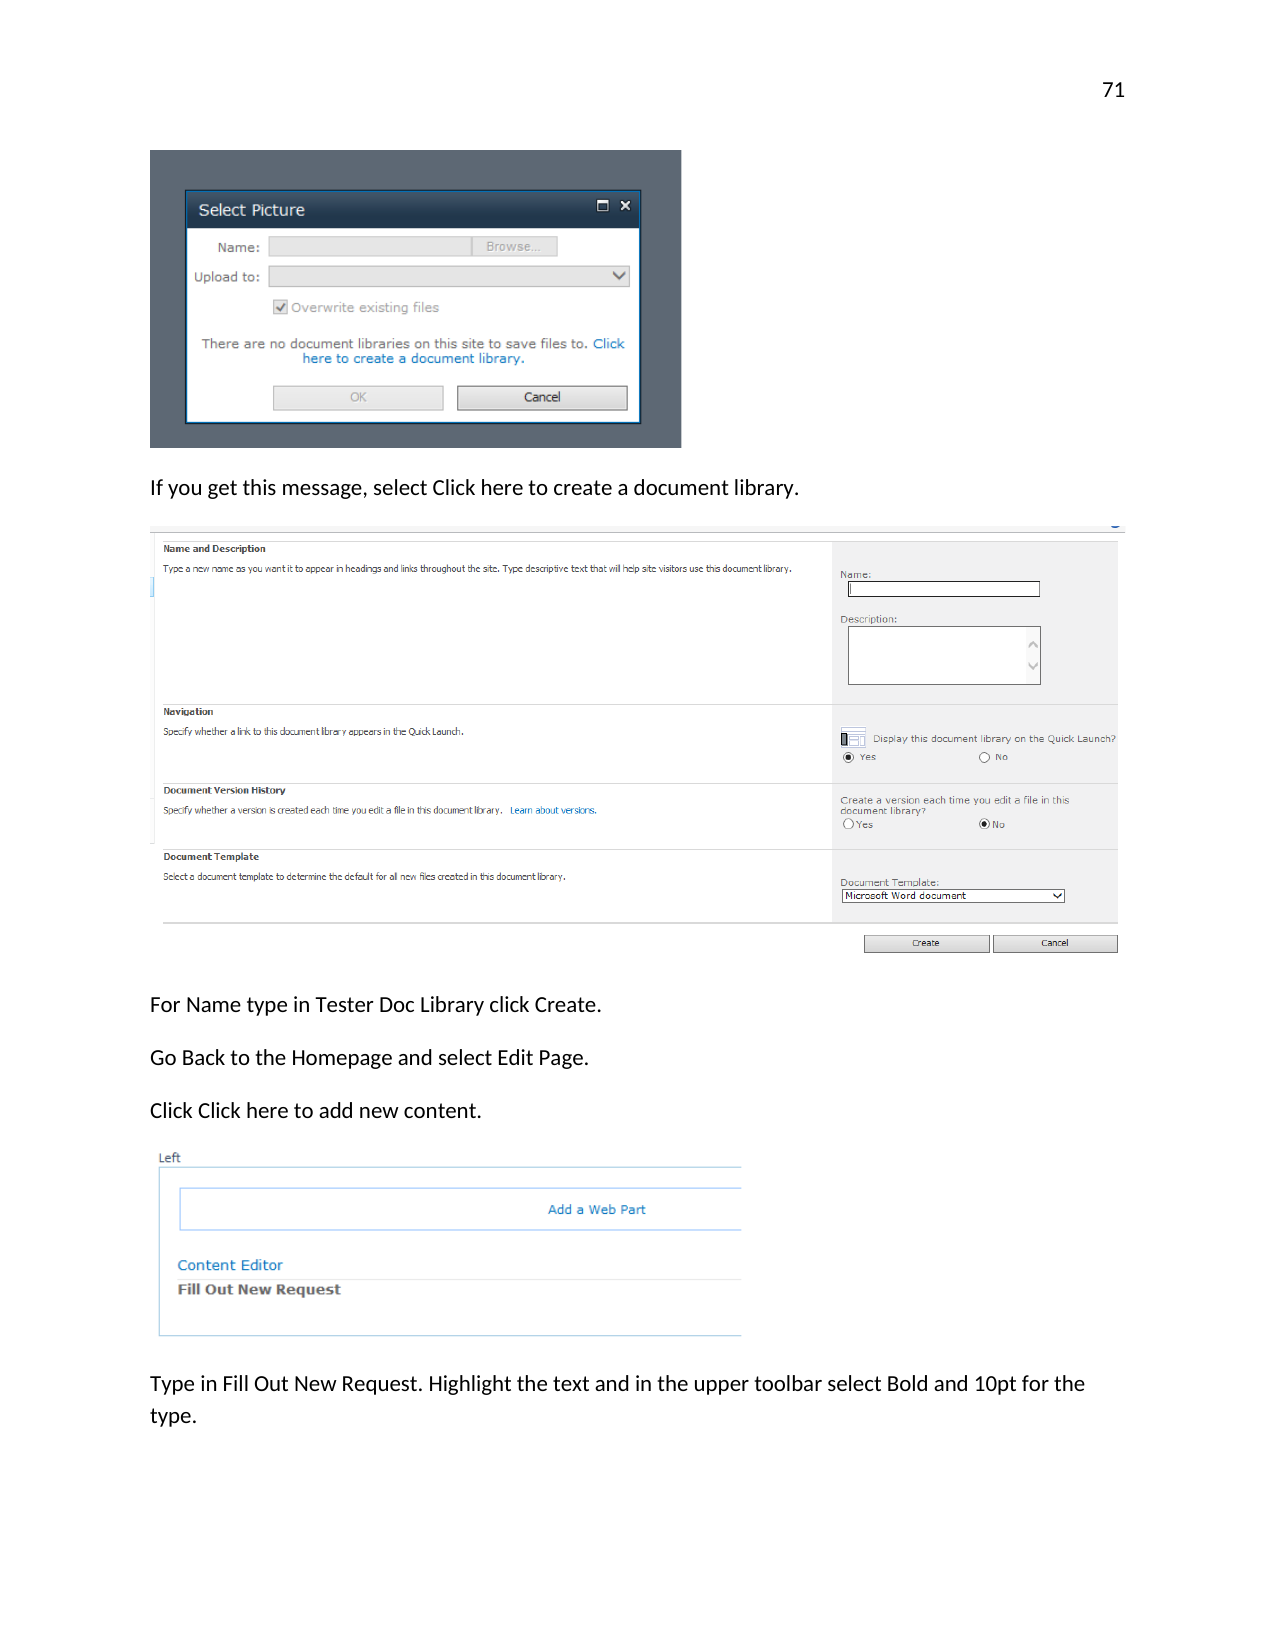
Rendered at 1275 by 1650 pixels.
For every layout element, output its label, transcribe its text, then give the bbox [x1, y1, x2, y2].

text Go Back to the Homepage and select Edit Page. [150, 1043, 1125, 1071]
picture [150, 526, 1125, 965]
text For Name type in Tester Doc Library click Create. [150, 990, 1125, 1018]
picture [150, 1148, 742, 1344]
text Click Click here to add new content. [150, 1096, 1125, 1124]
text If you get this message, select Click here to create a document library. [150, 473, 1125, 501]
picture [150, 150, 682, 448]
text Type in Fill Out New Request. Highlight the text and in the upper toolbar select Bold and 10pt for the type. [150, 1369, 1125, 1429]
